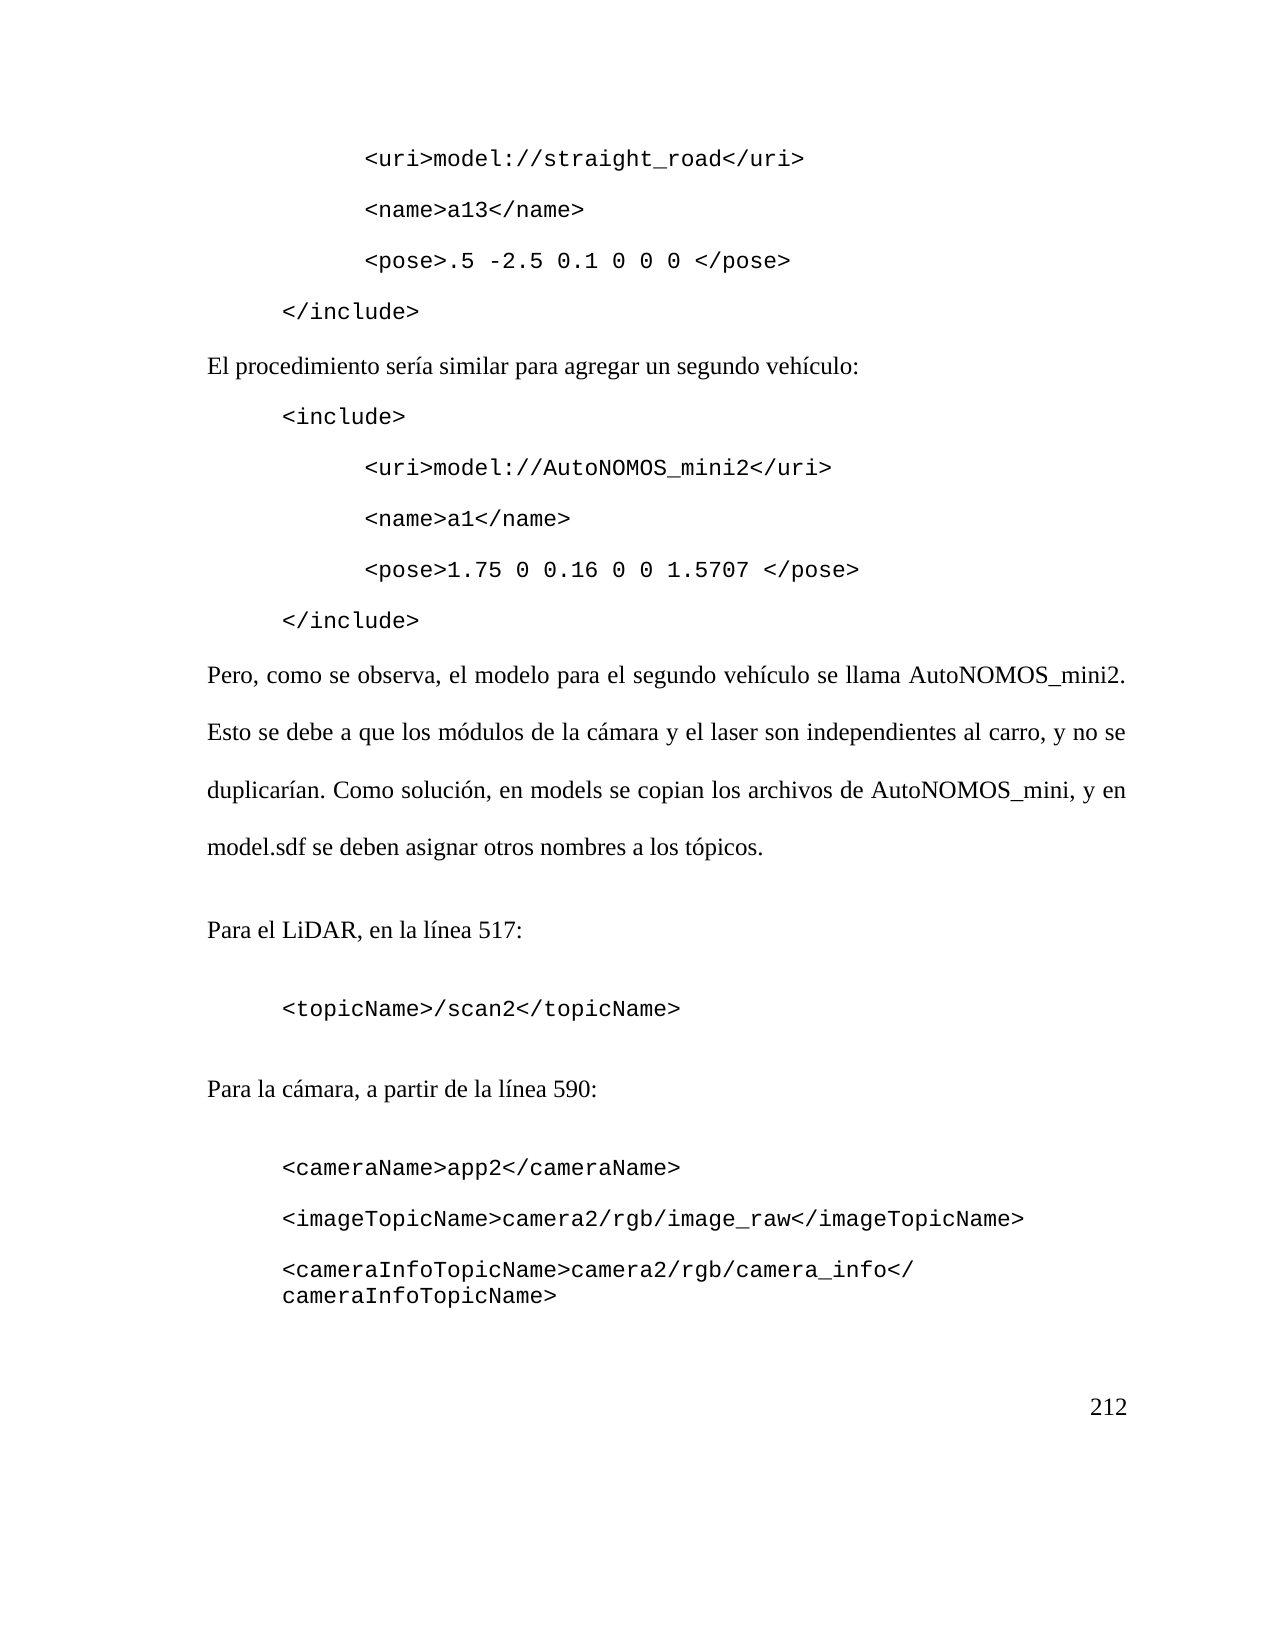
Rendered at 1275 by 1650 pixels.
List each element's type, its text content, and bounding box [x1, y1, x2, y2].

text <cameraInfoTopicName>camera2/rgb/camera_info</cameraInfoTopicName> [282, 1259, 1127, 1311]
text <uri>model://AutoNOMOS_mini2</uri> [282, 456, 1127, 482]
text </include> [282, 609, 1127, 635]
text Para la cámara, a partir de la línea 590: [207, 1074, 1127, 1103]
text </include> [282, 301, 1127, 326]
text <pose>1.75 0 0.16 0 0 1.5707 </pose> [282, 558, 1127, 584]
text <name>a1</name> [282, 507, 1127, 533]
text El procedimiento sería similar para agregar un segundo vehículo: [207, 351, 1127, 380]
text <pose>.5 -2.5 0.1 0 0 0 </pose> [282, 249, 1127, 276]
text <cameraName>app2</cameraName> [207, 1157, 1127, 1183]
text <topicName>/scan2</topicName> [207, 997, 1127, 1023]
text Pero, como se observa, el modelo para el segundo vehículo se llama AutoNOMOS_mini2. Esto se debe a que los módulos de la cámara y el laser son independientes al carro, y no se duplicarían. Como solución, en models se copian los archivos de AutoNOMOS_mini, y en model.sdf se deben asignar otros nombres a los tópicos. [207, 660, 1127, 861]
text <name>a13</name> [282, 199, 1127, 224]
text <include> [282, 405, 1127, 431]
text <imageTopicName>camera2/rgb/image_raw</imageTopicName> [207, 1208, 1127, 1234]
text <uri>model://straight_road</uri> [282, 148, 1127, 174]
text Para el LiDAR, en la línea 517: [207, 915, 1127, 944]
